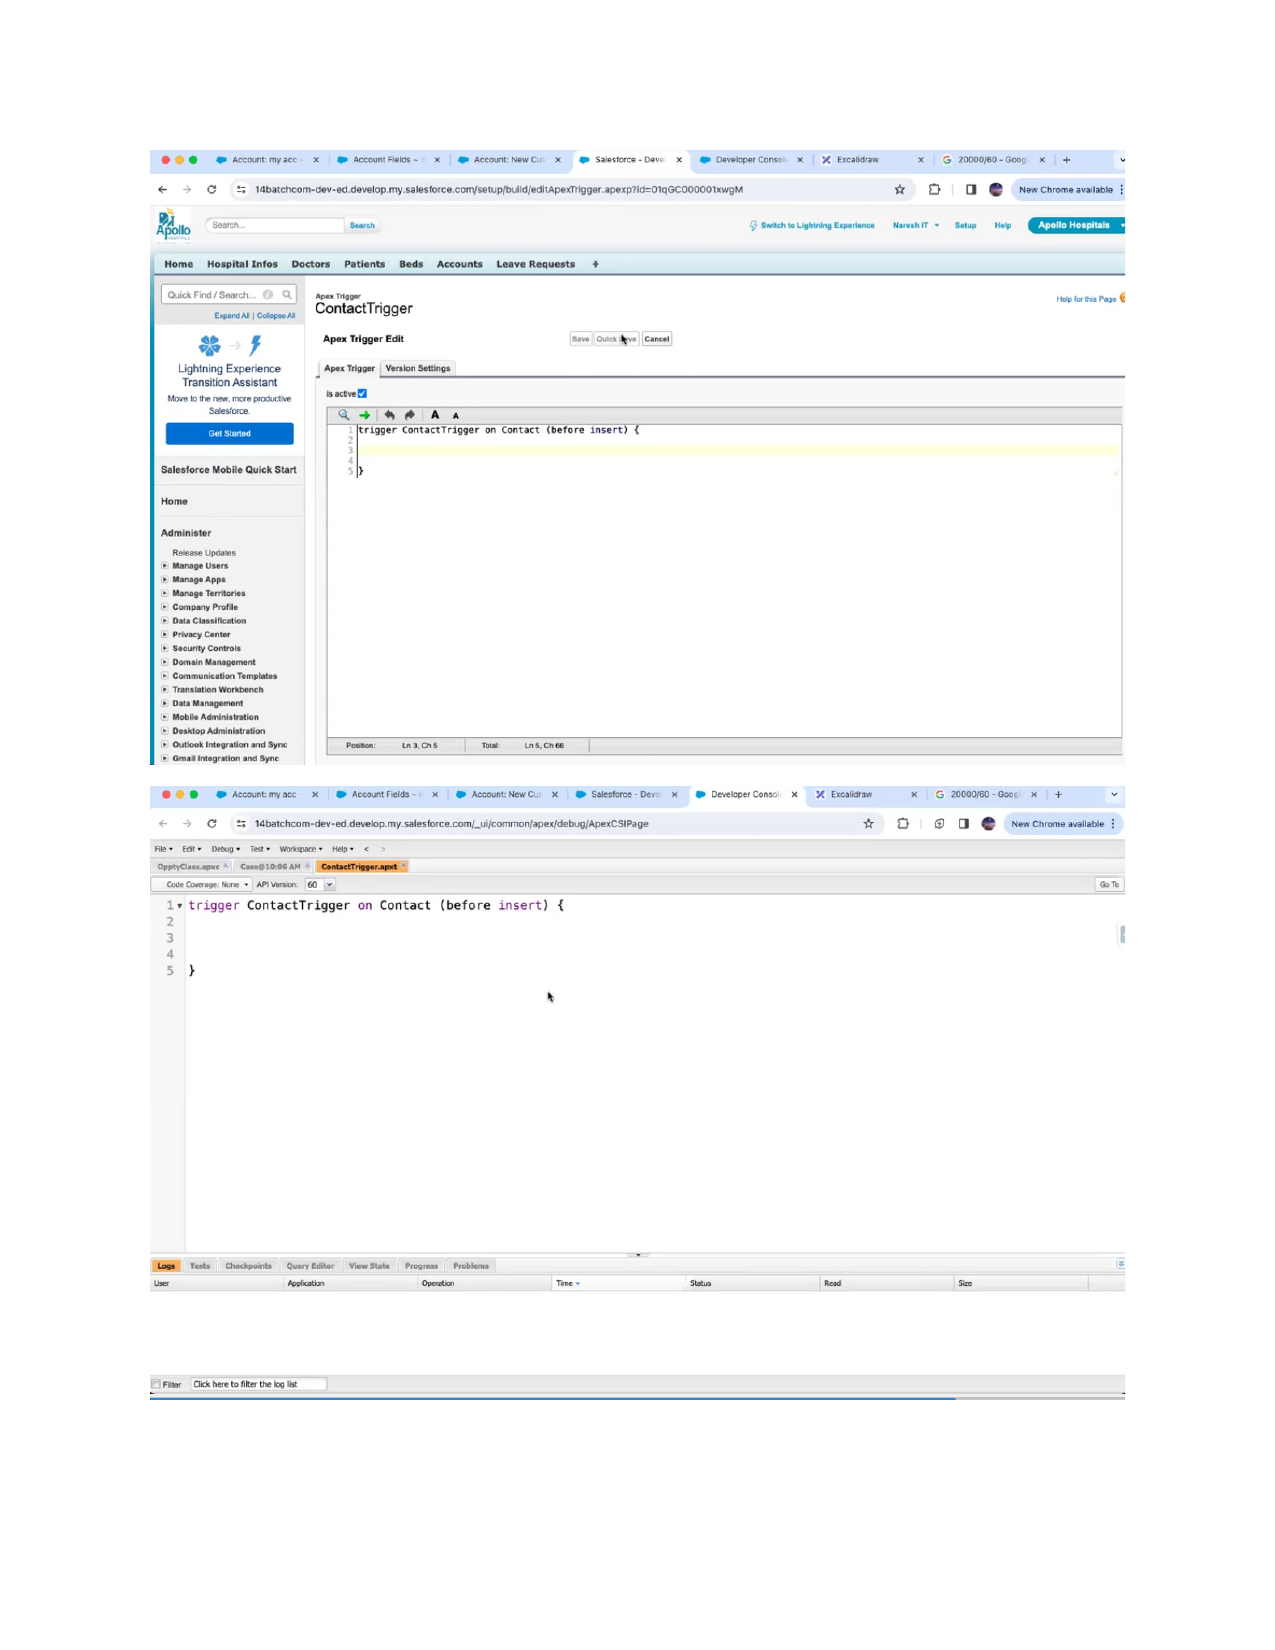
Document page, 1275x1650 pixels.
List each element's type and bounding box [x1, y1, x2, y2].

picture [150, 150, 1125, 765]
picture [1070, 222, 1110, 229]
picture [150, 786, 1125, 1400]
